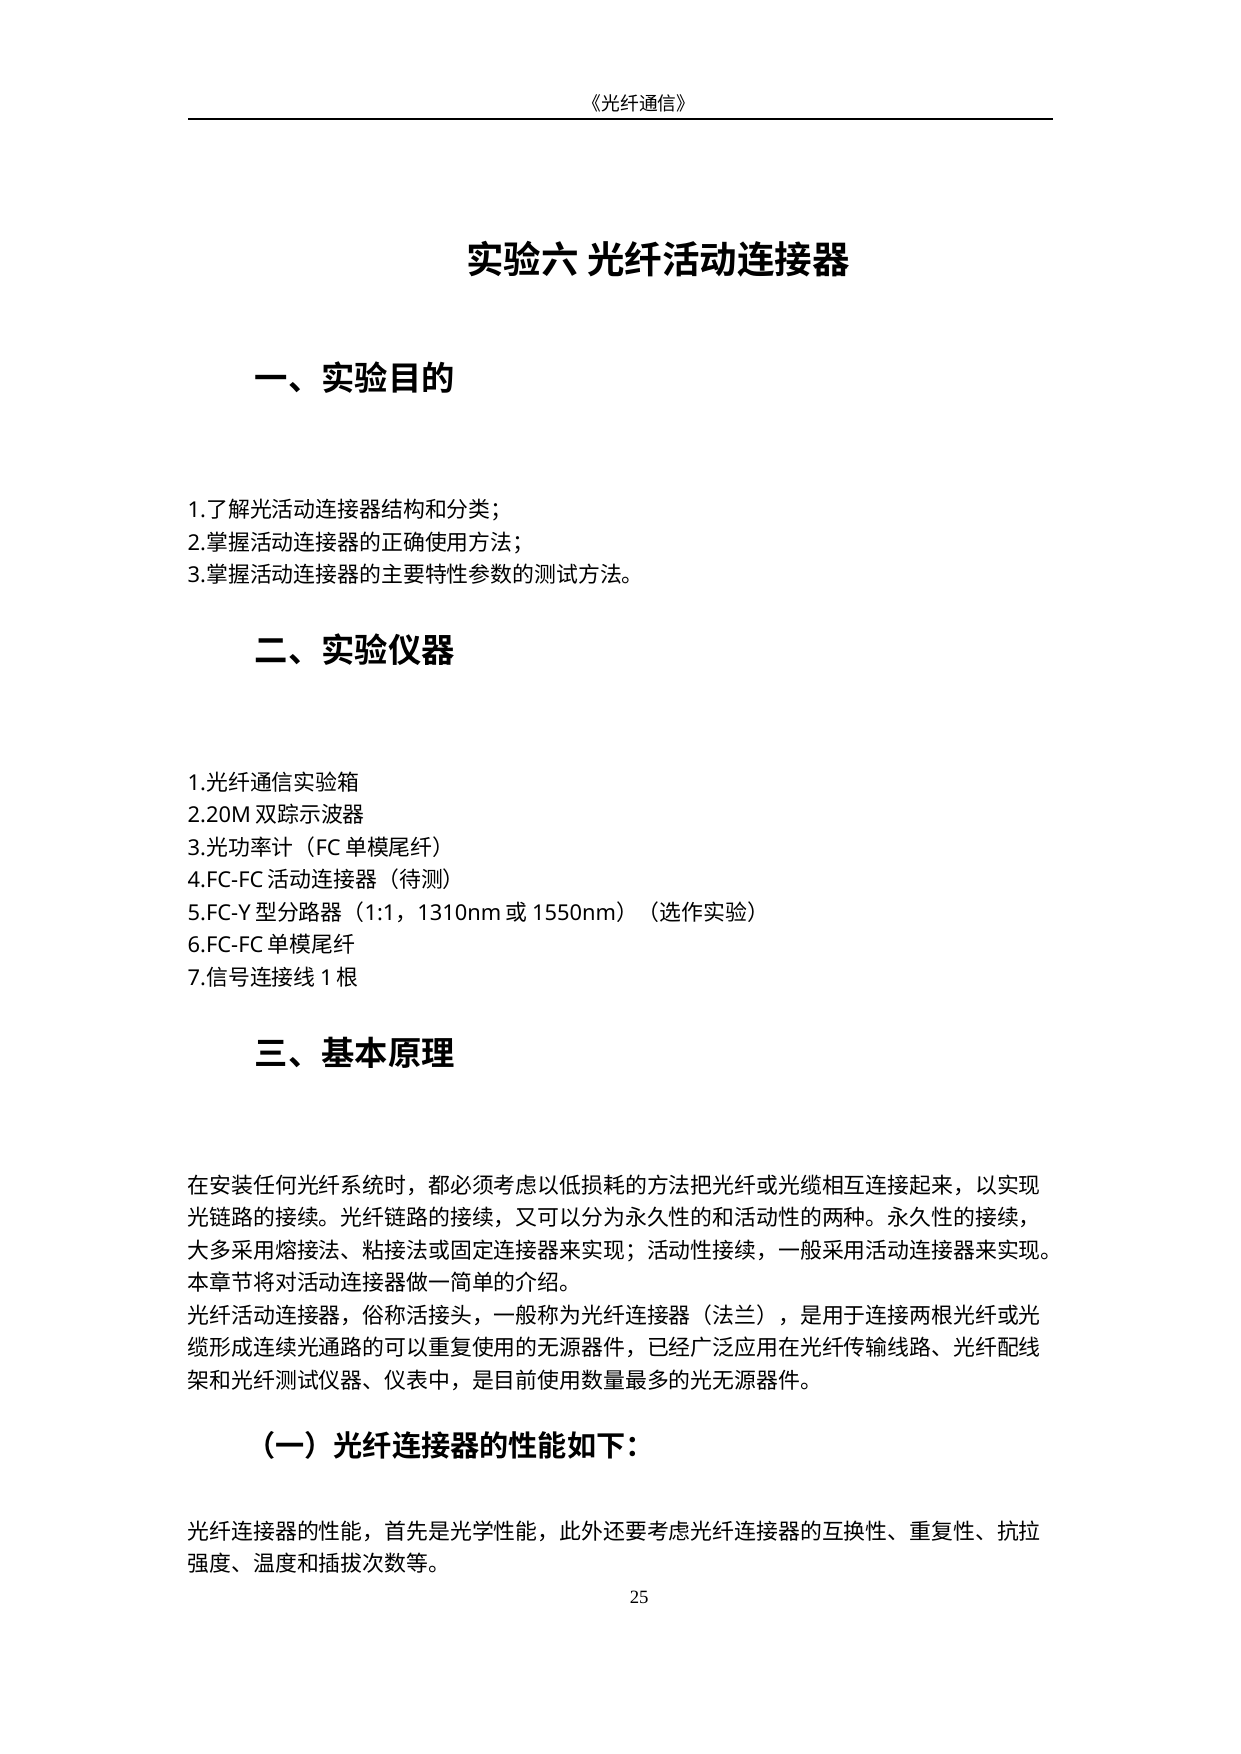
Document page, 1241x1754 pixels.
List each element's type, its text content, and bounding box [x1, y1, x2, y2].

text 5.FC-Y型分路器（1:1，1310nm或1550nm）（选作实验） [187, 895, 1053, 927]
text 3.光功率计（FC单模尾纤） [187, 830, 1053, 862]
text 2.20M双踪示波器 [187, 797, 1053, 830]
title 实验六 光纤活动连接器 [187, 225, 1053, 290]
subtitle 一、实验目的 [187, 343, 1053, 408]
text 在安装任何光纤系统时，都必须考虑以低损耗的方法把光纤或光缆相互连接起来，以实现光链路的接续。光纤链路的接续，又可以分为永久性的和活动性的两种。永久性的接续，大多采用熔接法、粘接法或固定连接器来实现；活动性接续，一般采用活动连接器来实现。 [187, 1167, 1053, 1265]
subtitle （一）光纤连接器的性能如下： [187, 1411, 1053, 1476]
text 1.光纤通信实验箱 [187, 765, 1053, 797]
text 2.掌握活动连接器的正确使用方法； [187, 524, 1053, 557]
subtitle 二、实验仪器 [187, 616, 1053, 681]
text 本章节将对活动连接器做一简单的介绍。 [187, 1265, 1053, 1297]
subtitle 三、基本原理 [187, 1018, 1053, 1083]
text 光纤连接器的性能，首先是光学性能，此外还要考虑光纤连接器的互换性、重复性、抗拉强度、温度和插拔次数等。 [187, 1513, 1053, 1578]
text 3.掌握活动连接器的主要特性参数的测试方法。 [187, 557, 1053, 589]
text 1.了解光活动连接器结构和分类； [187, 492, 1053, 524]
text 光纤活动连接器，俗称活接头，一般称为光纤连接器（法兰），是用于连接两根光纤或光缆形成连续光通路的可以重复使用的无源器件，已经广泛应用在光纤传输线路、光纤配线架和光纤测试仪器、仪表中，是目前使用数量最多的光无源器件。 [187, 1297, 1053, 1395]
text 6.FC-FC单模尾纤 [187, 927, 1053, 960]
text 7.信号连接线1根 [187, 960, 1053, 992]
text 4.FC-FC活动连接器（待测） [187, 862, 1053, 895]
